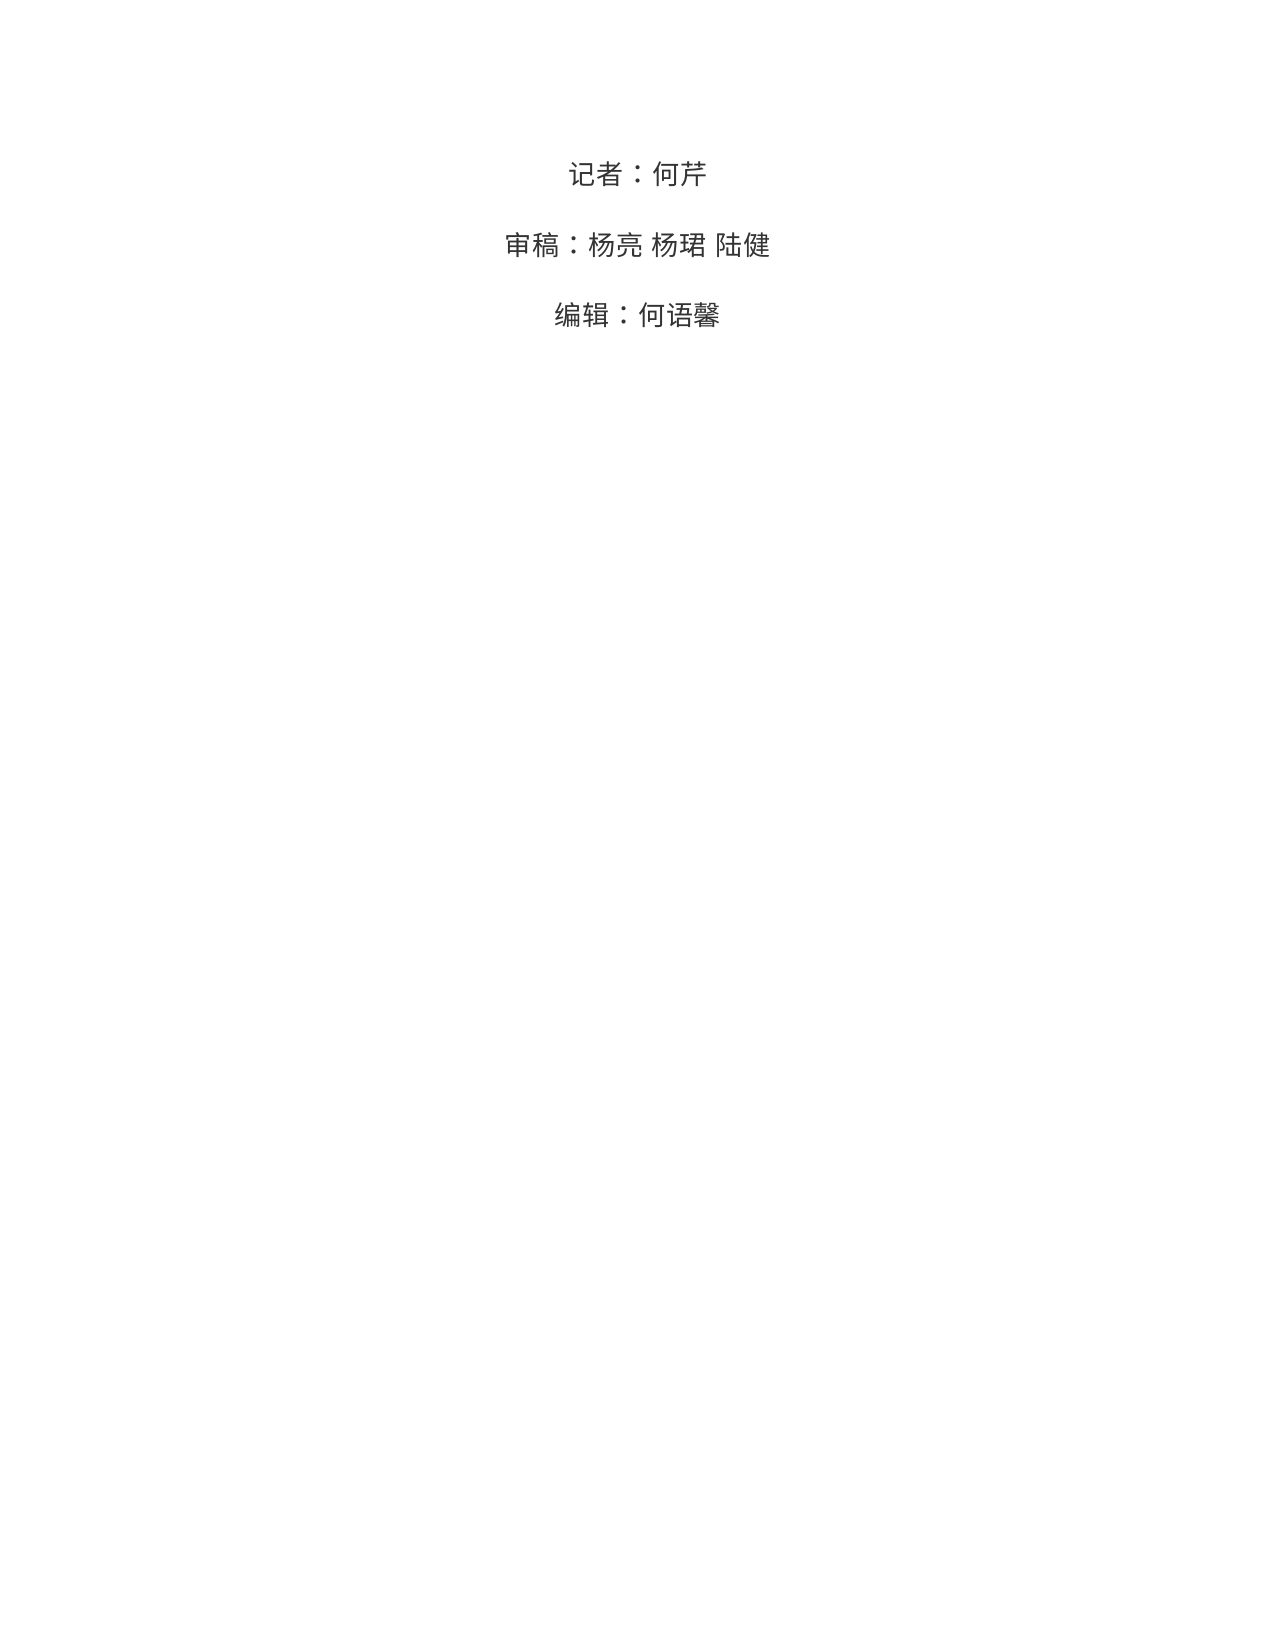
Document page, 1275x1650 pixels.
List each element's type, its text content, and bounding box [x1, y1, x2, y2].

text 编辑：何语馨 [212, 291, 1062, 334]
text 记者：何芹 [212, 150, 1062, 192]
text 审稿：杨亮 杨珺 陆健 [212, 221, 1062, 263]
